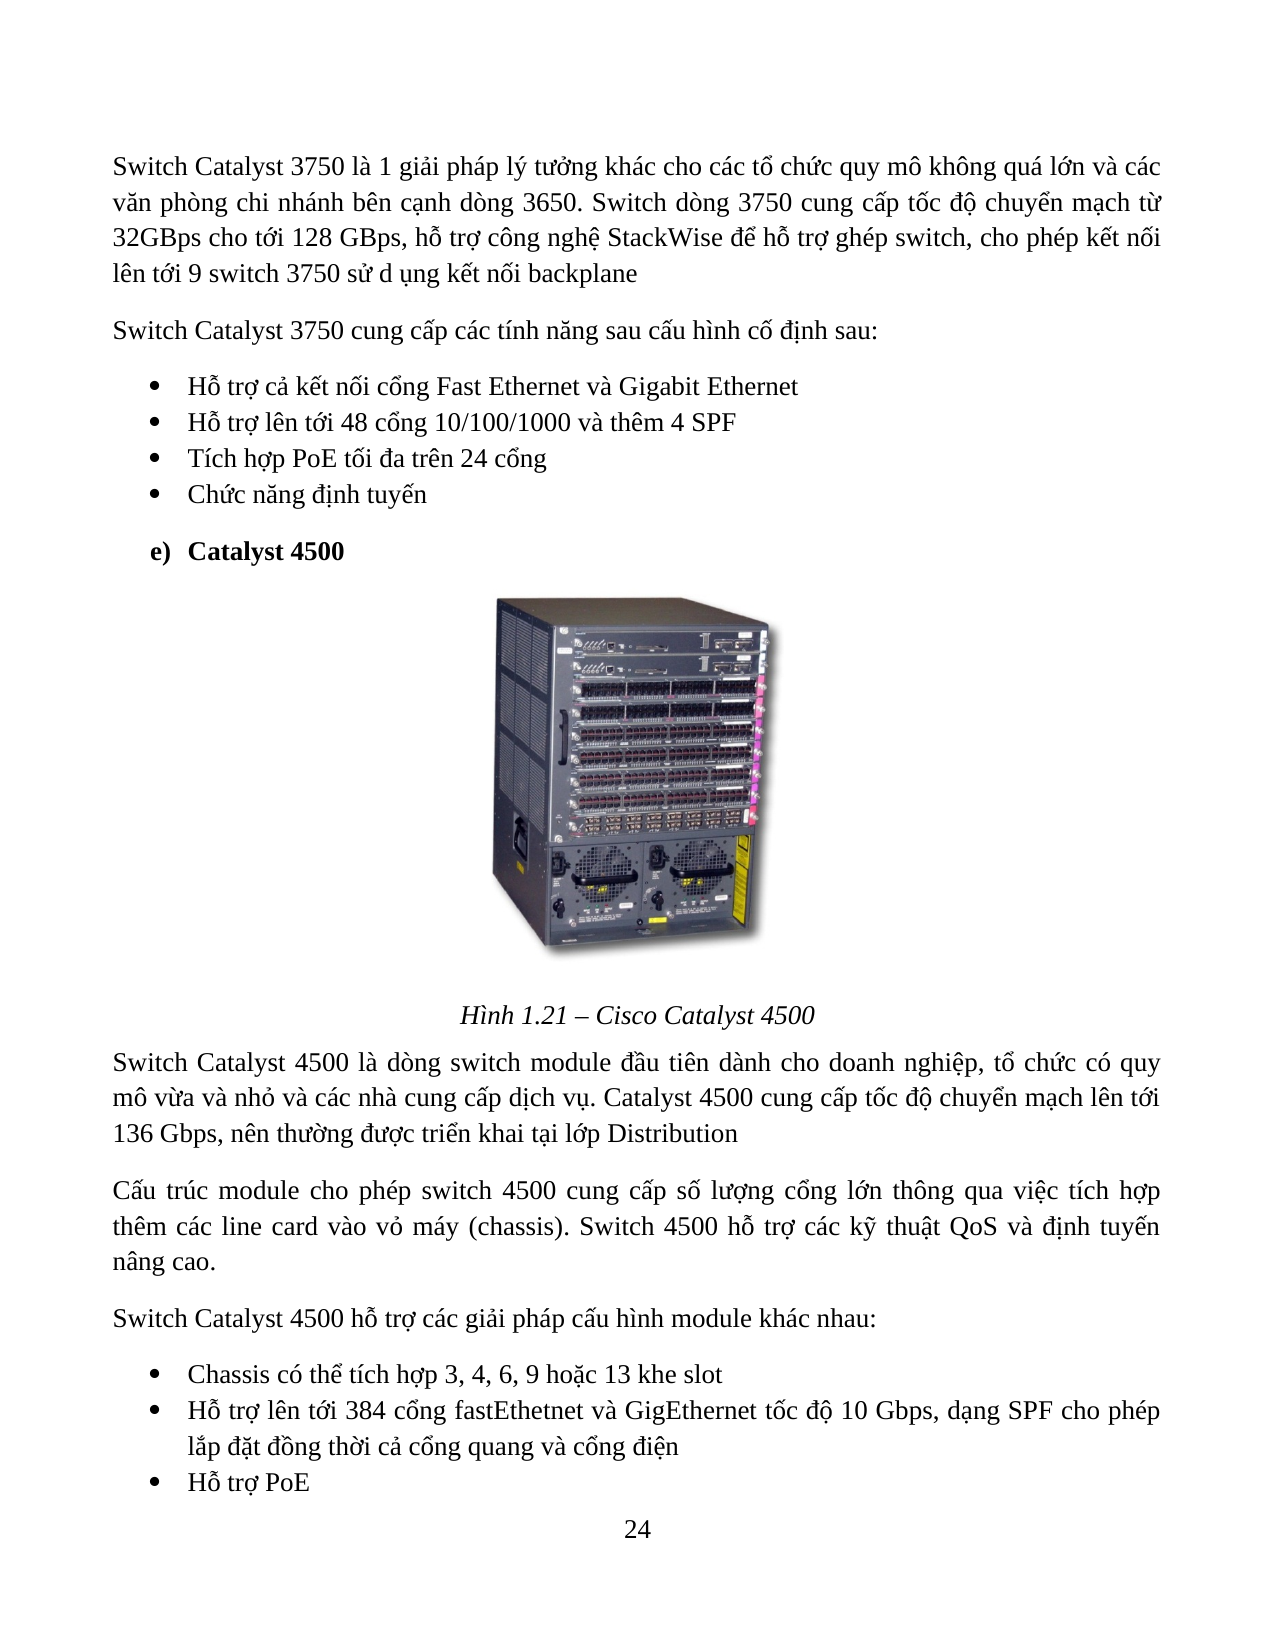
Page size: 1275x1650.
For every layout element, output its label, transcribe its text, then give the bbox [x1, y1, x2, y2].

list Tích hợp PoE tối đa trên 24 cổng [150, 442, 1162, 473]
list Hỗ trợ lên tới 48 cổng 10/100/1000 và thêm 4 SPF [150, 406, 1162, 437]
list Hỗ trợ PoE [150, 1466, 1162, 1497]
text Cấu trúc module cho phép switch 4500 cung cấp số lượng cổng lớn thông qua việc tích hợp thêm các line card vào vỏ máy (chassis). Switch 4500 hỗ trợ các kỹ thuật QoS và định tuyến nâng cao. [112, 1174, 1162, 1276]
text Switch Catalyst 3750 là 1 giải pháp lý tưởng khác cho các tổ chức quy mô không quá lớn và các văn phòng chi nhánh bên cạnh dòng 3650. Switch dòng 3750 cung cấp tốc độ chuyển mạch từ 32GBps cho tới 128 GBps, hỗ trợ công nghệ StackWise để hỗ trợ ghép switch, cho phép kết nối lên tới 9 switch 3750 sử d ụng kết nối backplane [112, 150, 1162, 288]
text Switch Catalyst 3750 cung cấp các tính năng sau cấu hình cố định sau: [112, 314, 1162, 345]
text Switch Catalyst 4500 là dòng switch module đầu tiên dành cho doanh nghiệp, tổ chức có quy mô vừa và nhỏ và các nhà cung cấp dịch vụ. Catalyst 4500 cung cấp tốc độ chuyển mạch lên tới 136 Gbps, nên thường được triển khai tại lớp Distribution [112, 1046, 1162, 1148]
text Switch Catalyst 4500 hỗ trợ các giải pháp cấu hình module khác nhau: [112, 1302, 1162, 1333]
picture [491, 583, 784, 974]
list Chassis có thể tích hợp 3, 4, 6, 9 hoặc 13 khe slot [150, 1358, 1162, 1390]
list Hỗ trợ cả kết nối cổng Fast Ethernet và Gigabit Ethernet [150, 370, 1162, 402]
subtitle Catalyst 4500 [150, 535, 1162, 566]
list Hỗ trợ lên tới 384 cổng fastEthetnet và GigEthernet tốc độ 10 Gbps, dạng SPF cho phép lắp đặt đồng thời cả cổng quang và cổng điện [150, 1394, 1162, 1461]
list Chức năng định tuyến [150, 478, 1162, 509]
text Hình 1.21 – Cisco Catalyst 4500 [112, 999, 1162, 1030]
